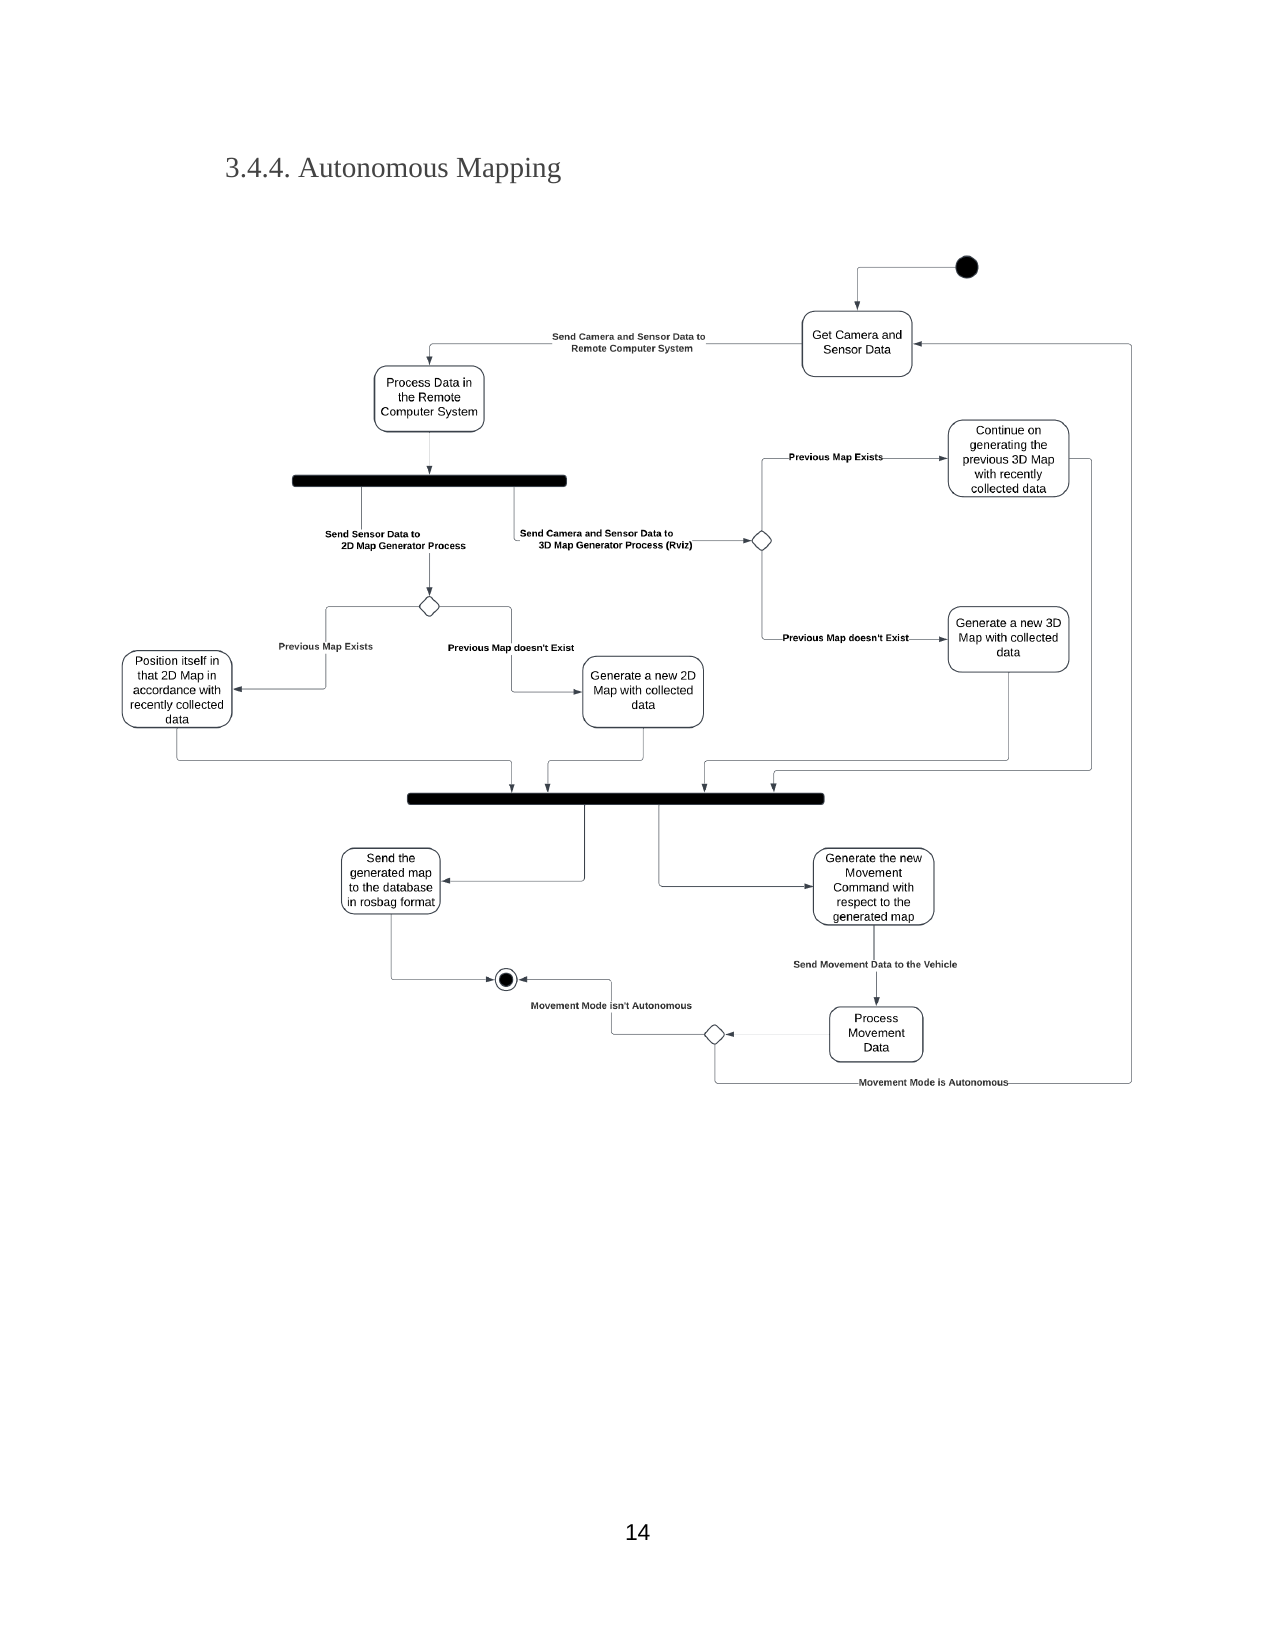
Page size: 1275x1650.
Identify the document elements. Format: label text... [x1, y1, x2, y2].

picture [89, 234, 1186, 1122]
subtitle 3.4.4. Autonomous Mapping [150, 150, 1125, 183]
